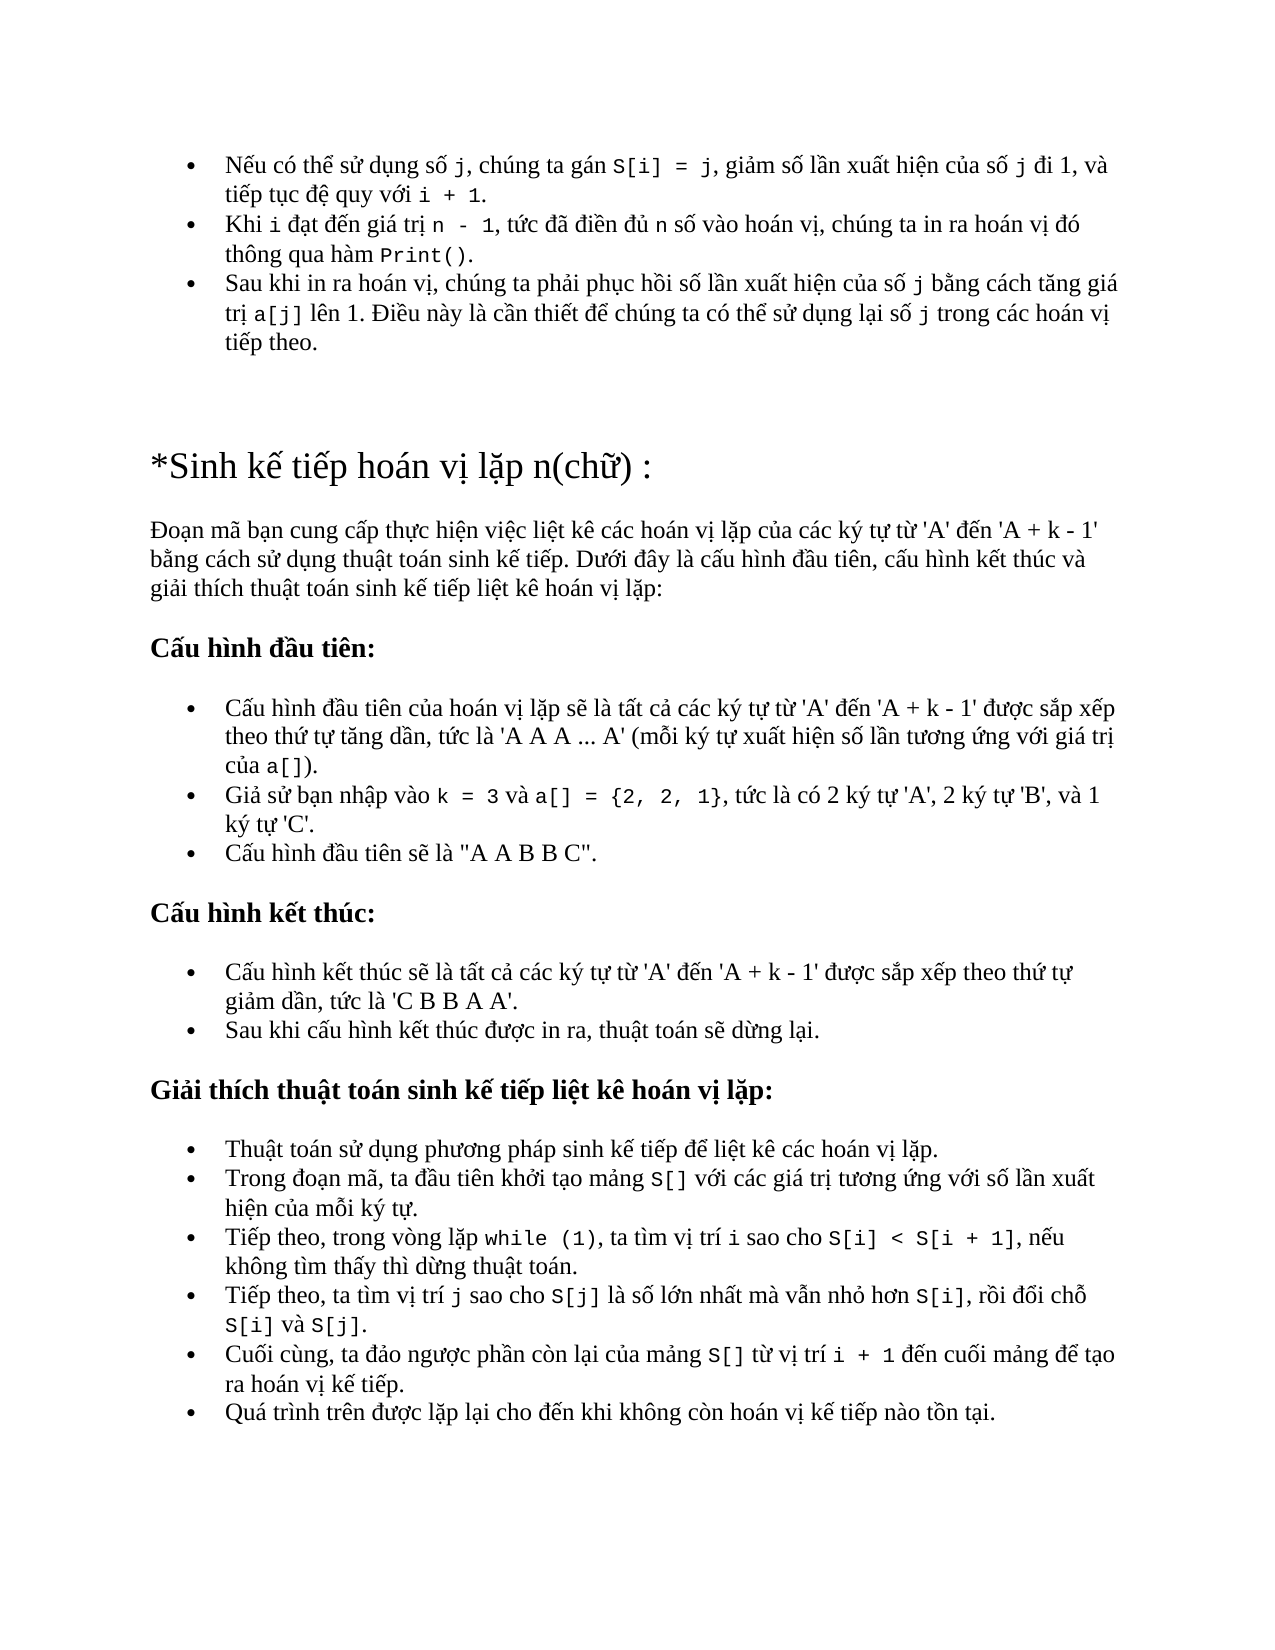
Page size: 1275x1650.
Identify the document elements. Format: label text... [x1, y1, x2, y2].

list Cấu hình đầu tiên sẽ là "A A B B C". [187, 956, 1125, 984]
list Mỗi lần gọi đệ quy tại vị trí i, chúng ta lặp qua tất cả các số từ 1 đến k (biến j) và kiểm tra xem có thể sử dụng số j đó hay không (kiểm tra điều kiện a[j] > 0). [187, 208, 1125, 267]
text *Sinh kế tiếp hoán vị lặp n(chữ) : [150, 561, 1125, 604]
list Thuật toán sử dụng phương pháp sinh kế tiếp để liệt kê các hoán vị lặp. [187, 1252, 1125, 1281]
subtitle Giải thích thuật toán sinh kế tiếp liệt kê hoán vị lặp: [150, 1190, 1125, 1223]
list Tiếp theo, trong vòng lặp while (1), ta tìm vị trí i sao cho S[i] < S[i + 1], nếu không tìm thấy thì dừng thuật toán. [187, 1339, 1125, 1397]
list Sau khi in ra hoán vị, chúng ta phải phục hồi số lần xuất hiện của số j bằng cách tăng giá trị a[j] lên 1. Điều này là cần thiết để chúng ta có thể sử dụng lại số j trong các hoán vị tiếp theo. [187, 386, 1125, 474]
subtitle Cấu hình kết thúc: [150, 1013, 1125, 1046]
list Giả sử bạn nhập vào k = 3 và a[] = {2, 2, 1}, tức là có 2 ký tự 'A', 2 ký tự 'B', và 1 ký tự 'C'. [187, 897, 1125, 956]
list Sau khi cấu hình kết thúc được in ra, thuật toán sẽ dừng lại. [187, 1132, 1125, 1161]
list Tiếp theo, ta tìm vị trí j sao cho S[j] là số lớn nhất mà vẫn nhỏ hơn S[i], rồi đổi chỗ S[i] và S[j]. [187, 1397, 1125, 1457]
text Đoạn mã bạn cung cấp thực hiện việc liệt kê các hoán vị lặp của các ký tự từ 'A' đến 'A + k - 1' bằng cách sử dụng thuật toán sinh kế tiếp. Dưới đây là cấu hình đầu tiên, cấu hình kết thúc và giải thích thuật toán sinh kế tiếp liệt kê hoán vị lặp: [150, 633, 1125, 719]
list Cấu hình kết thúc sẽ là tất cả các ký tự từ 'A' đến 'A + k - 1' được sắp xếp theo thứ tự giảm dần, tức là 'C B B A A'. [187, 1075, 1125, 1132]
list Cấu hình đầu tiên của hoán vị lặp sẽ là tất cả các ký tự từ 'A' đến 'A + k - 1' được sắp xếp theo thứ tự tăng dần, tức là 'A A A ... A' (mỗi ký tự xuất hiện số lần tương ứng với giá trị của a[]). [187, 810, 1125, 897]
subtitle Cấu hình đầu tiên: [150, 748, 1125, 781]
list Nếu có thể sử dụng số j, chúng ta gán S[i] = j, giảm số lần xuất hiện của số j đi 1, và tiếp tục đệ quy với i + 1. [187, 267, 1125, 327]
list Tương tự như trước, thuật toán sử dụng hàm đệ quy Try() để thử các giá trị cho các vị trí trong hoán vị. [187, 150, 1125, 208]
list Khi i đạt đến giá trị n - 1, tức đã điền đủ n số vào hoán vị, chúng ta in ra hoán vị đó thông qua hàm Print(). [187, 327, 1125, 386]
list Trong đoạn mã, ta đầu tiên khởi tạo mảng S[] với các giá trị tương ứng với số lần xuất hiện của mỗi ký tự. [187, 1281, 1125, 1339]
